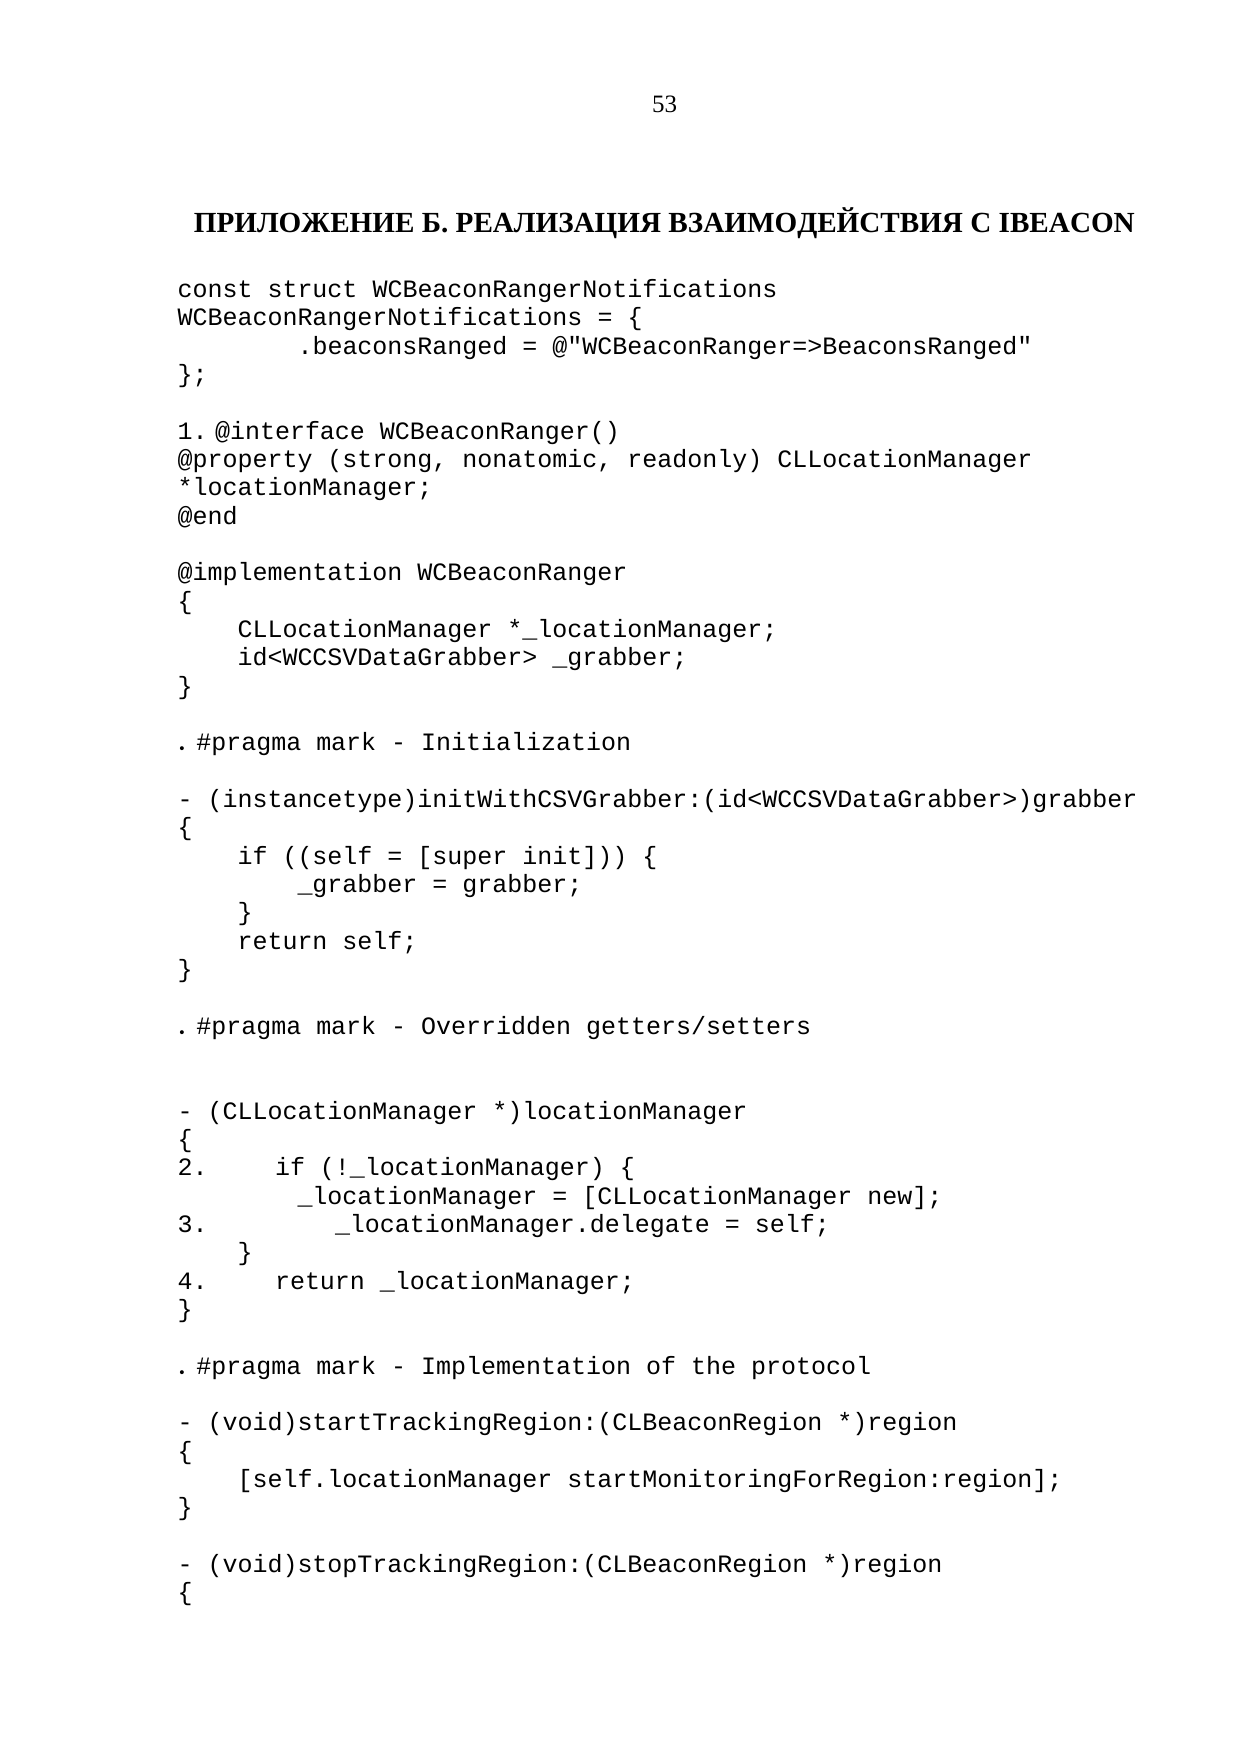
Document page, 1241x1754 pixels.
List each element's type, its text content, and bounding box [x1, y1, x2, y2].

text } [177, 673, 1152, 702]
text - (void)stopTrackingRegion:(CLBeaconRegion *)region [177, 1552, 1152, 1580]
subtitle ПРИЛОЖЕНИЕ Б. РЕАЛИЗАЦИЯ ВЗАИМОДЕЙСТВИЯ C IBEACON [177, 206, 1152, 239]
list return _locationManager; [177, 1268, 1152, 1297]
list @interface WCBeaconRanger() [177, 418, 1152, 447]
text _locationManager = [CLLocationManager new]; [177, 1183, 1152, 1212]
text - (void)startTrackingRegion:(CLBeaconRegion *)region [177, 1410, 1152, 1438]
text } [177, 1495, 1152, 1523]
text } [177, 900, 1152, 928]
text } [177, 957, 1152, 985]
text id<WCCSVDataGrabber> _grabber; [177, 645, 1152, 673]
text [self.locationManager startMonitoringForRegion:region]; [177, 1467, 1152, 1495]
list #pragma mark - Overridden getters/setters [177, 1013, 1152, 1042]
list if (!_locationManager) { [177, 1155, 1152, 1183]
text }; [177, 362, 1152, 390]
text - (instancetype)initWithCSVGrabber:(id<WCCSVDataGrabber>)grabber [177, 787, 1152, 815]
text @property (strong, nonatomic, readonly) CLLocationManager *locationManager; [177, 447, 1152, 503]
list _locationManager.delegate = self; [177, 1212, 1152, 1240]
text } [177, 1297, 1152, 1325]
text - (CLLocationManager *)locationManager [177, 1098, 1152, 1127]
text @implementation WCBeaconRanger [177, 560, 1152, 588]
text { [177, 1580, 1152, 1608]
text { [177, 1127, 1152, 1155]
text _grabber = grabber; [177, 872, 1152, 900]
text } [177, 1240, 1152, 1268]
text if ((self = [super init])) { [177, 843, 1152, 872]
list #pragma mark - Implementation of the protocol [177, 1353, 1152, 1382]
text return self; [177, 928, 1152, 957]
text .beaconsRanged = @"WCBeaconRanger=>BeaconsRanged" [177, 333, 1152, 362]
list #pragma mark - Initialization [177, 730, 1152, 758]
text CLLocationManager *_locationManager; [177, 617, 1152, 645]
text { [177, 588, 1152, 617]
text { [177, 815, 1152, 843]
text const struct WCBeaconRangerNotifications WCBeaconRangerNotifications = { [177, 277, 1152, 333]
text @end [177, 503, 1152, 532]
text { [177, 1438, 1152, 1467]
